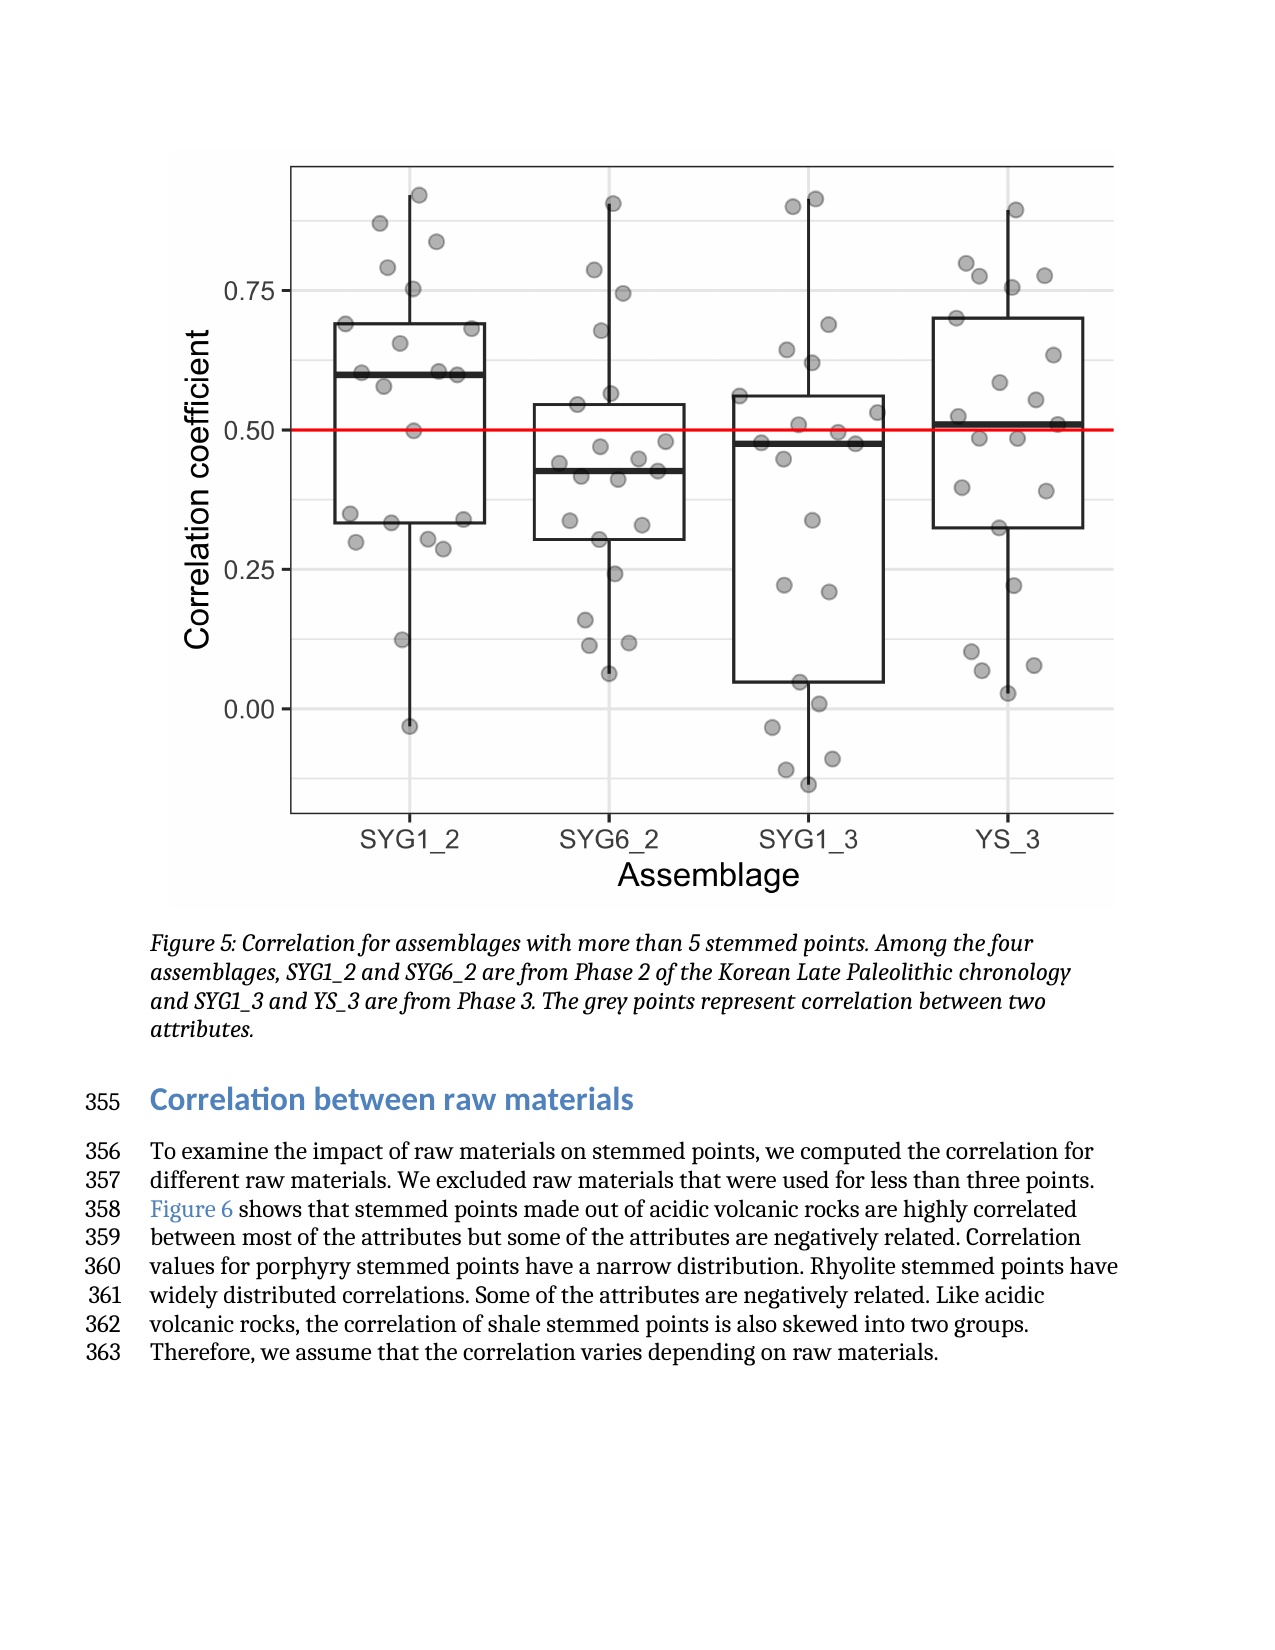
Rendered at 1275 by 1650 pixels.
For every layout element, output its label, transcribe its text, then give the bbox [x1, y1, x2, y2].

table_header Figure 5: Correlation for assemblages with more than 5 stemmed points. Among the four assemblages, SYG1_2 and SYG6_2 are from Phase 2 of the Korean Late Paleolithic chronology and SYG1_3 and YS_3 are from Phase 3. The grey points represent correlation between two attributes. [139, 150, 1114, 1057]
subtitle Correlation between raw materials [150, 1077, 1125, 1118]
picture [168, 150, 1114, 909]
text To examine the impact of raw materials on stemmed points, we computed the correlation for different raw materials. We excluded raw materials that were used for less than three points. Figure 6 shows that stemmed points made out of acidic volcanic rocks are highly correlated between most of the attributes but some of the attributes are negatively related. Correlation values for porphyry stemmed points have a narrow distribution. Rhyolite stemmed points have widely distributed correlations. Some of the attributes are negatively related. Like acidic volcanic rocks, the correlation of shale stemmed points is also skewed into two groups. Therefore, we assume that the correlation varies depending on raw materials. [150, 1137, 1125, 1367]
